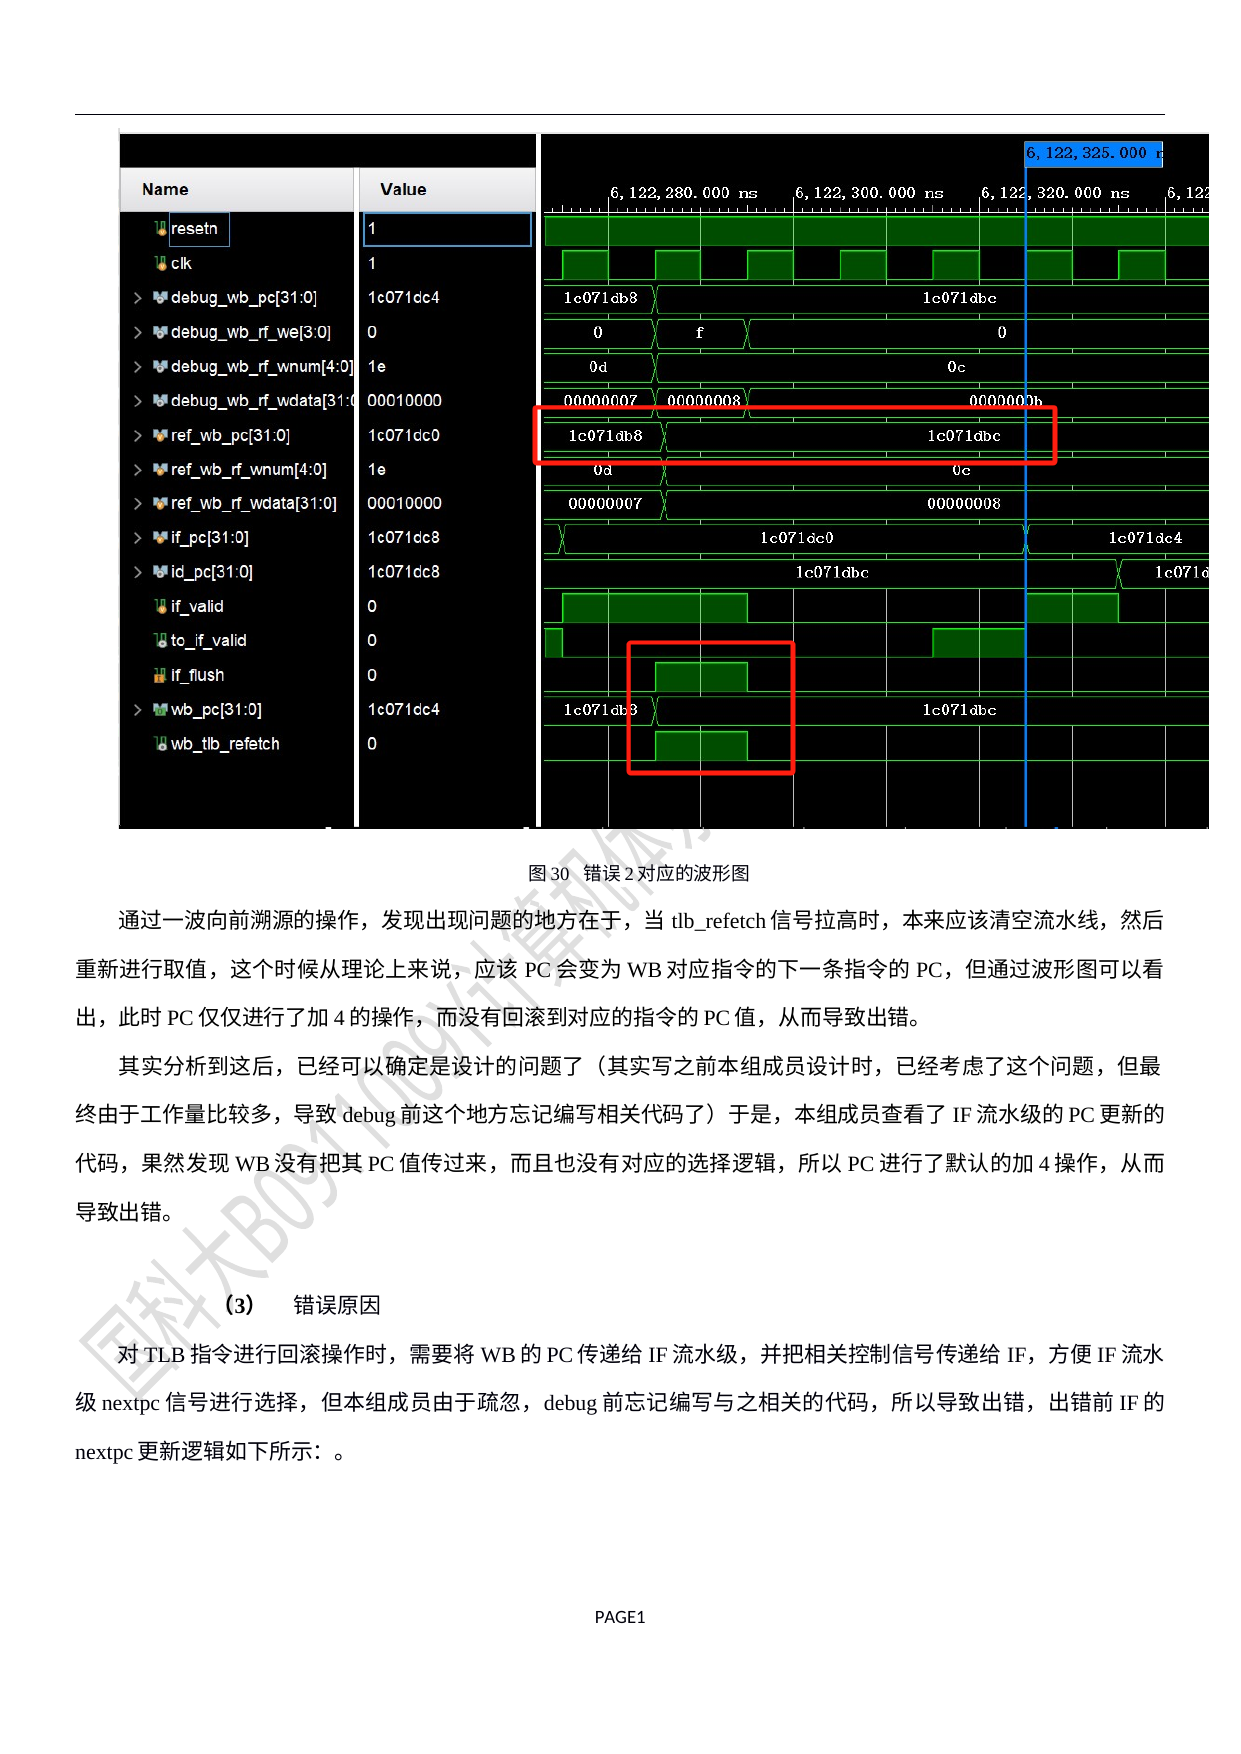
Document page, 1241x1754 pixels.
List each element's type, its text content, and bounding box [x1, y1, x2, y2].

text 通过一波向前溯源的操作，发现出现问题的地方在于，当tlb_refetch信号拉高时，本来应该清空流水线，然后重新进行取值，这个时候从理论上来说，应该PC会变为WB对应指令的下一条指令的PC，但通过波形图可以看出，此时PC仅仅进行了加4的操作，而没有回滚到对应的指令的PC值，从而导致出错。 [75, 902, 1165, 1032]
picture [118, 128, 1209, 829]
text 其实分析到这后，已经可以确定是设计的问题了（其实写之前本组成员设计时，已经考虑了这个问题，但最终由于工作量比较多，导致debug前这个地方忘记编写相关代码了）于是，本组成员查看了IF流水级的PC更新的代码，果然发现WB没有把其PC值传过来，而且也没有对应的选择逻辑，所以PC进行了默认的加4操作，从而导致出错。 [75, 1048, 1165, 1227]
list 错误原因 [212, 1288, 1165, 1320]
text 图30 错误2对应的波形图 [75, 856, 1165, 889]
text 对TLB指令进行回滚操作时，需要将WB的PC传递给IF流水级，并把相关控制信号传递给IF，方便IF流水级nextpc信号进行选择，但本组成员由于疏忽，debug前忘记编写与之相关的代码，所以导致出错，出错前IF的nextpc更新逻辑如下所示：。 [75, 1336, 1165, 1466]
